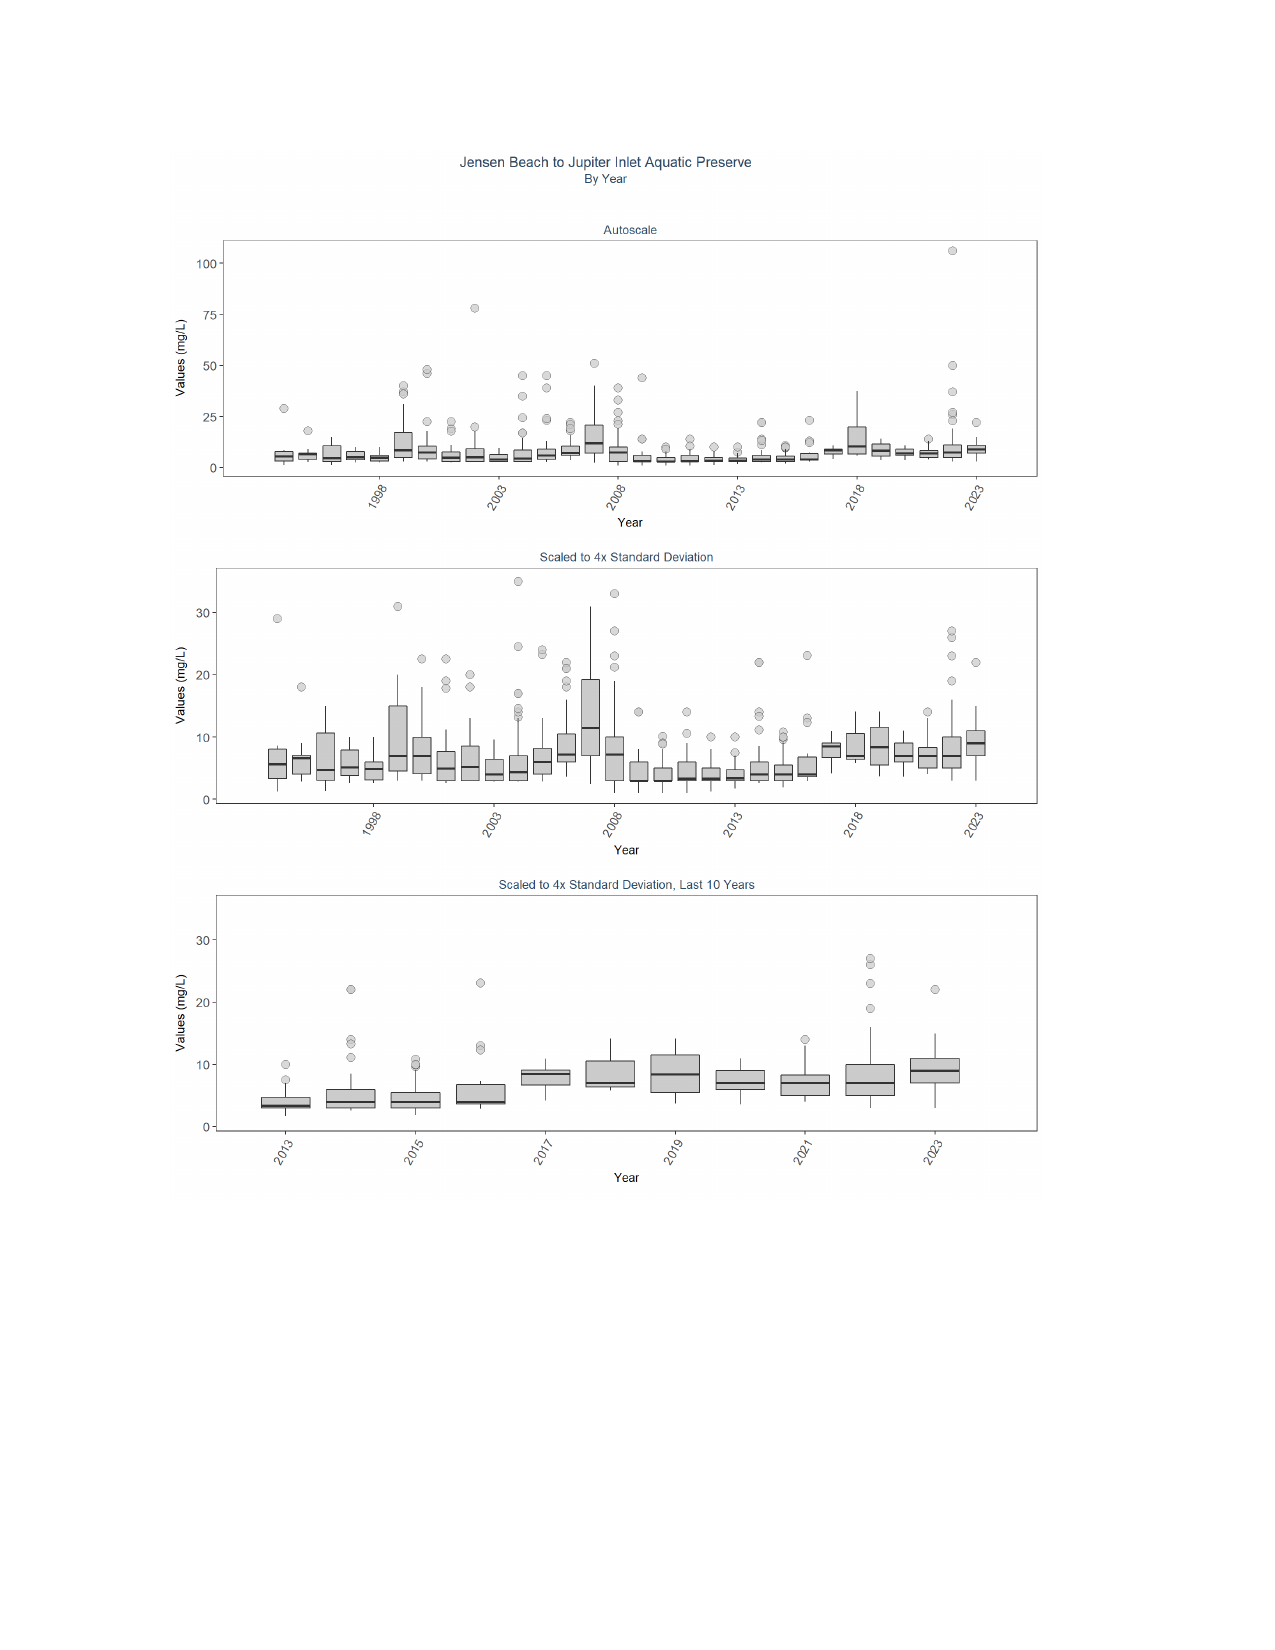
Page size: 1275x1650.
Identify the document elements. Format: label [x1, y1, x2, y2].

picture [168, 150, 1044, 1200]
